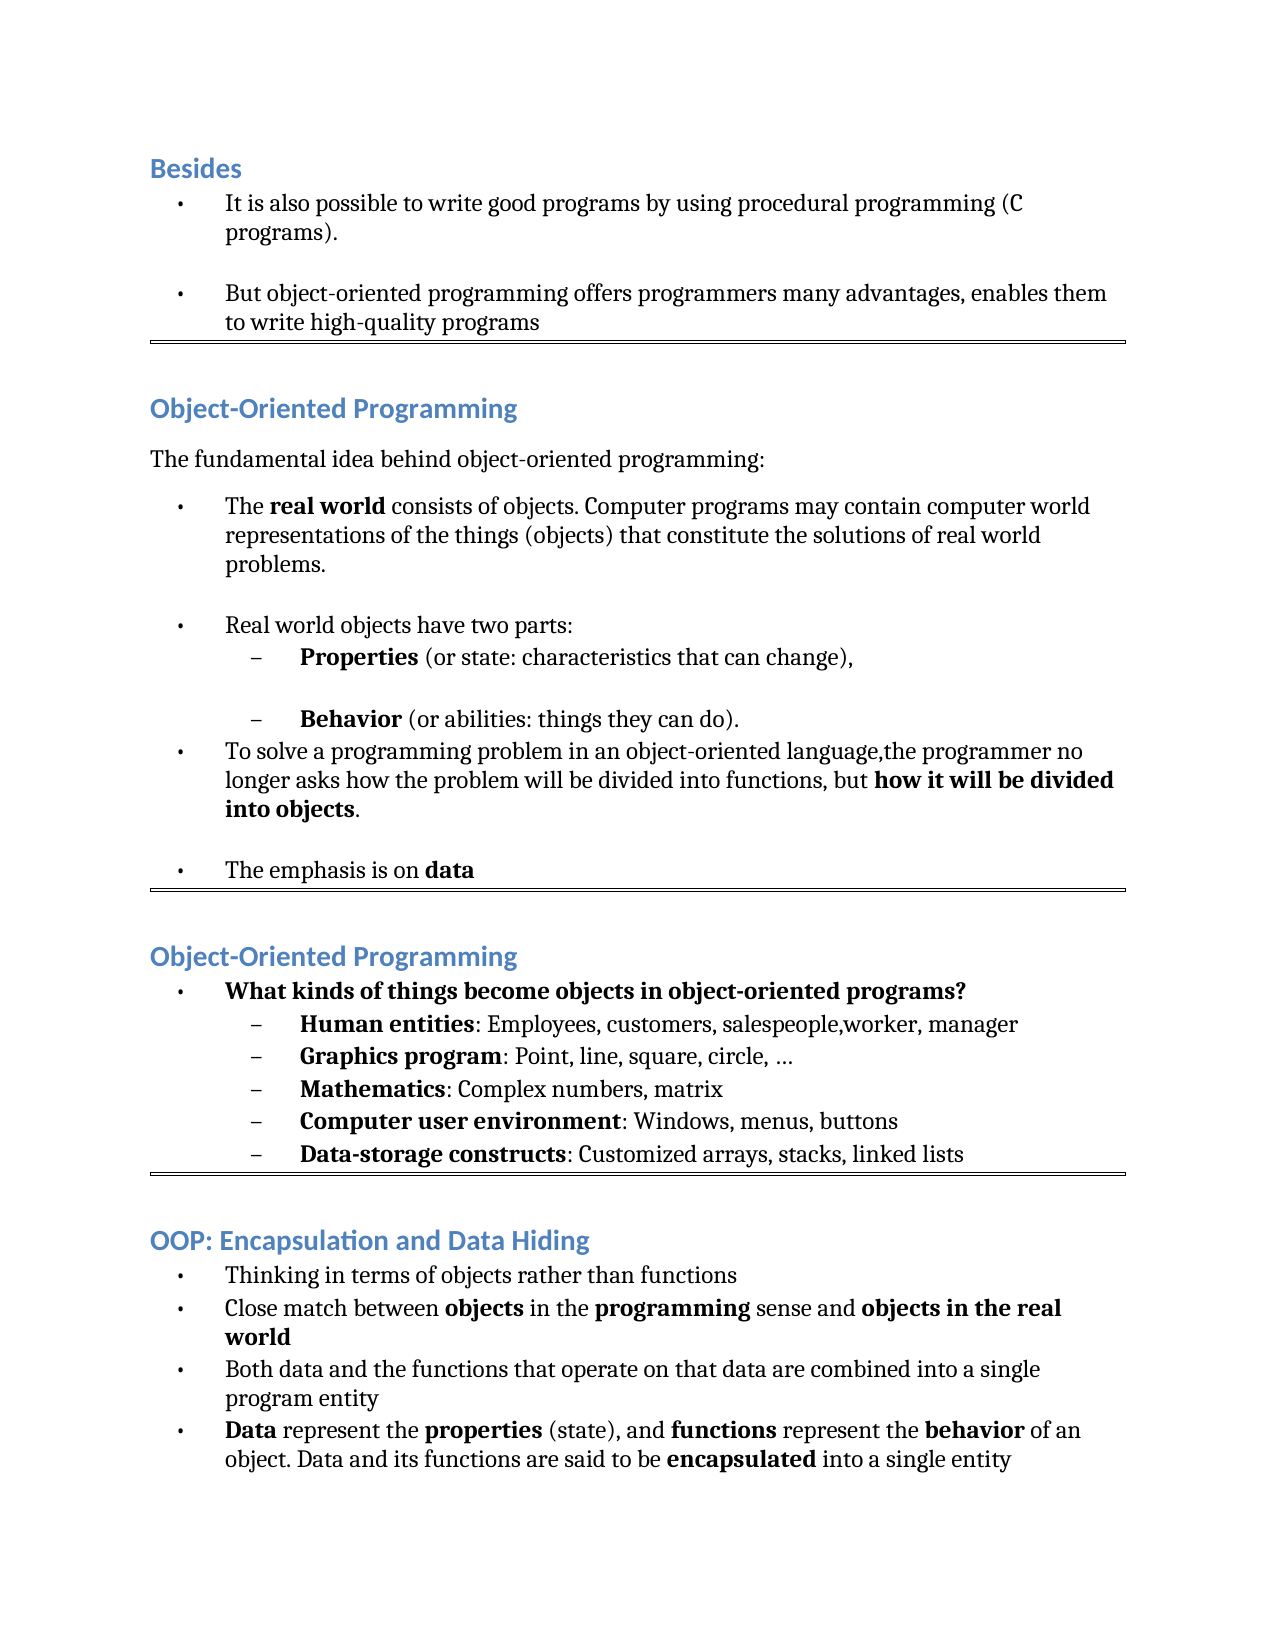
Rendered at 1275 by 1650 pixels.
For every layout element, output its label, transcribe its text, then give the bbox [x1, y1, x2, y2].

list Computer user environment: Windows, menus, buttons [250, 1107, 1125, 1136]
list Data represent the properties (state), and functions represent the behavior of an object. Data and its functions are said to be encapsulated into a single entity [175, 1416, 1125, 1474]
subtitle Object-Oriented Programming [150, 390, 1125, 426]
list Properties (or state: characteristics that can change), [250, 643, 1125, 701]
list Mathematics: Complex numbers, matrix [250, 1075, 1125, 1103]
list It is also possible to write good programs by using procedural programming (C programs). [175, 189, 1125, 276]
list What kinds of things become objects in object-oriented programs? [175, 977, 1125, 1006]
list But object-oriented programming offers programmers many advantages, enables them to write high-quality programs [175, 279, 1125, 337]
list Real world objects have two parts: [175, 611, 1125, 639]
subtitle Besides [150, 150, 1125, 186]
list Behavior (or abilities: things they can do). [250, 704, 1125, 733]
list Data-storage constructs: Customized arrays, stacks, linked lists [250, 1140, 1125, 1168]
subtitle OOP: Encapsulation and Data Hiding [150, 1222, 1125, 1257]
list Both data and the functions that operate on that data are combined into a single program entity [175, 1355, 1125, 1412]
text The fundamental idea behind object-oriented programming: [150, 444, 1125, 473]
list Human entities: Employees, customers, salespeople,worker, manager [250, 1010, 1125, 1038]
list The real world consists of objects. Computer programs may contain computer world representations of the things (objects) that constitute the solutions of real world problems. [175, 492, 1125, 607]
list To solve a programming problem in an object-oriented language,the programmer no longer asks how the problem will be divided into functions, but how it will be divided into objects. [175, 737, 1125, 852]
list Close match between objects in the programming sense and objects in the real world [175, 1294, 1125, 1351]
subtitle Object-Oriented Programming [150, 938, 1125, 973]
list Thinking in terms of objects rather than functions [175, 1261, 1125, 1290]
list Graphics program: Point, line, square, circle, … [250, 1042, 1125, 1071]
list The emphasis is on data [175, 856, 1125, 884]
